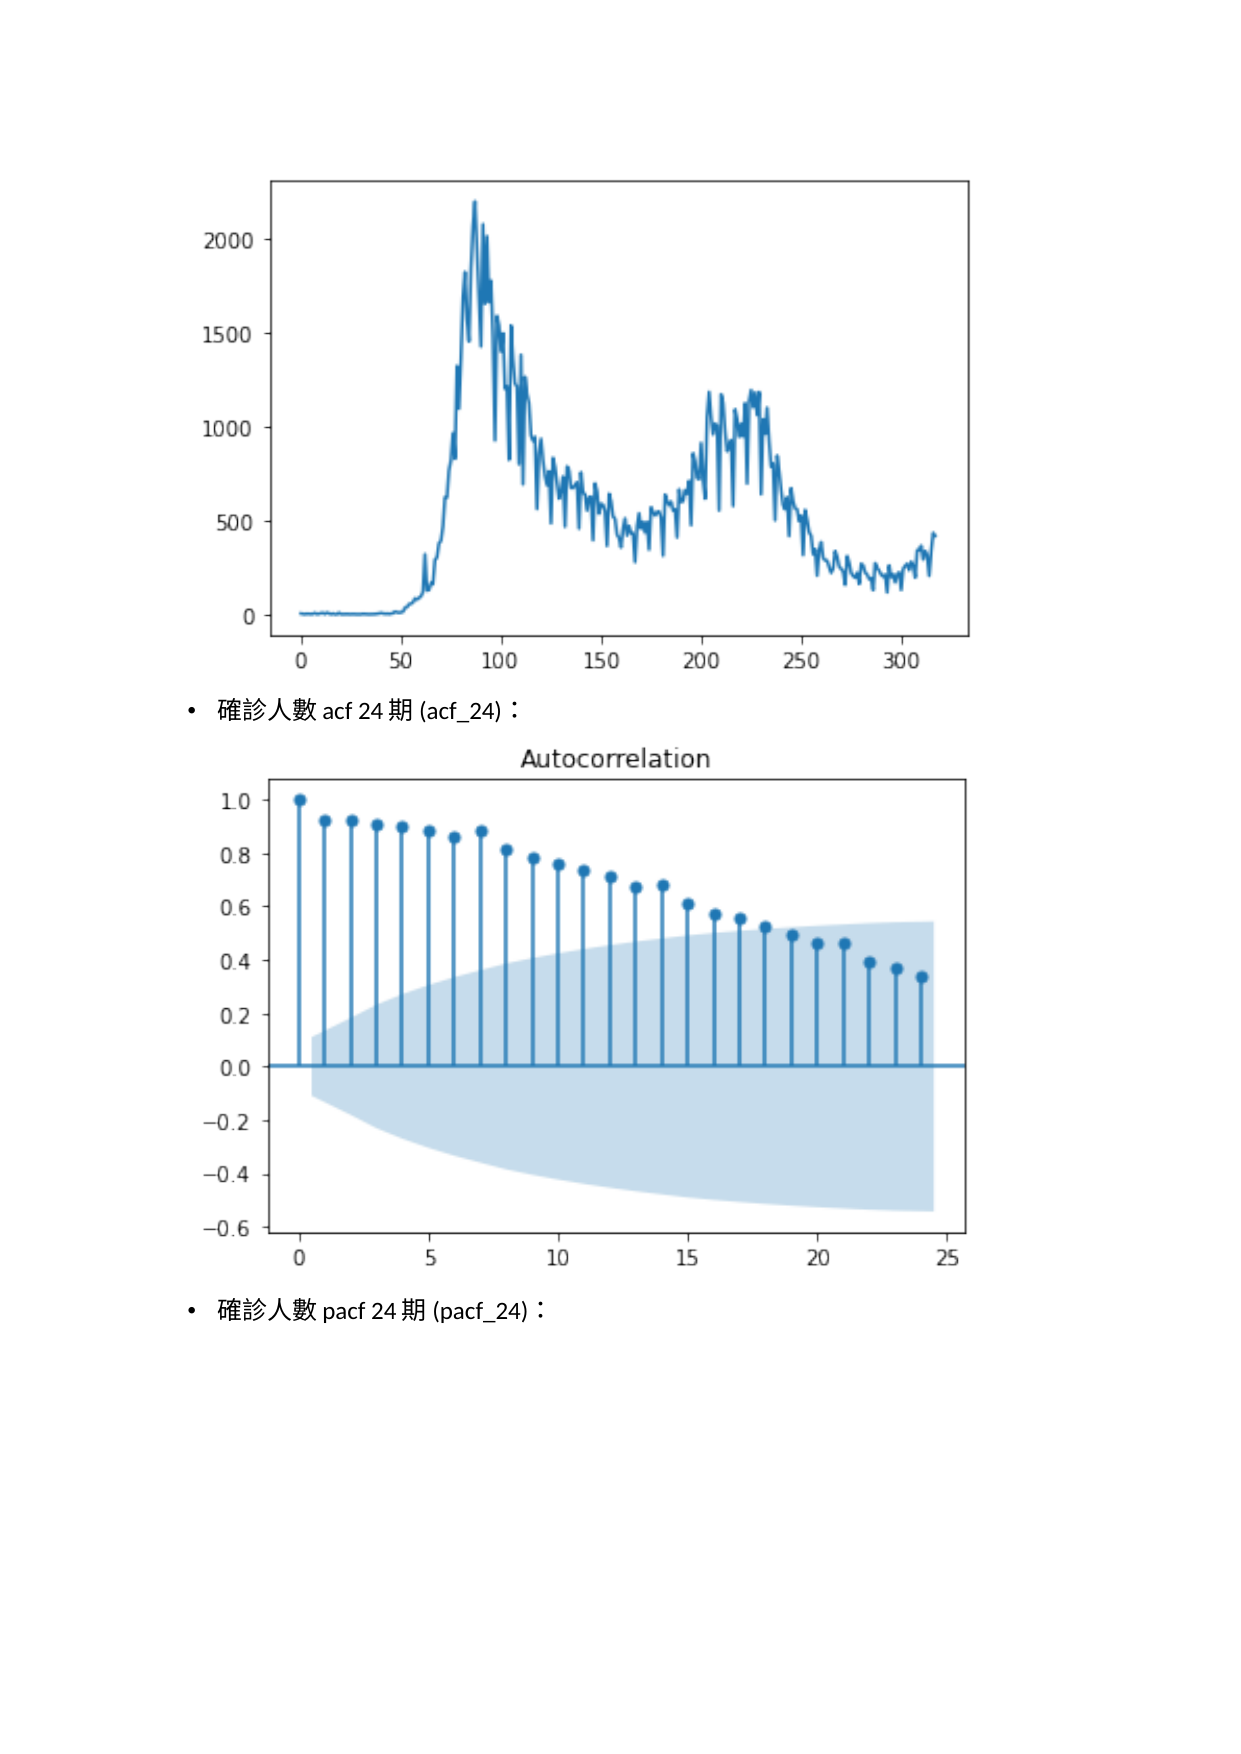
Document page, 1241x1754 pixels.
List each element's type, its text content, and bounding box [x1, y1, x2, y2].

list 確診人數acf 24期 (acf_24)： [187, 689, 1053, 727]
list 確診人數pacf 24期 (pacf_24)： [187, 1289, 1053, 1327]
picture [187, 168, 981, 686]
picture [187, 733, 979, 1283]
